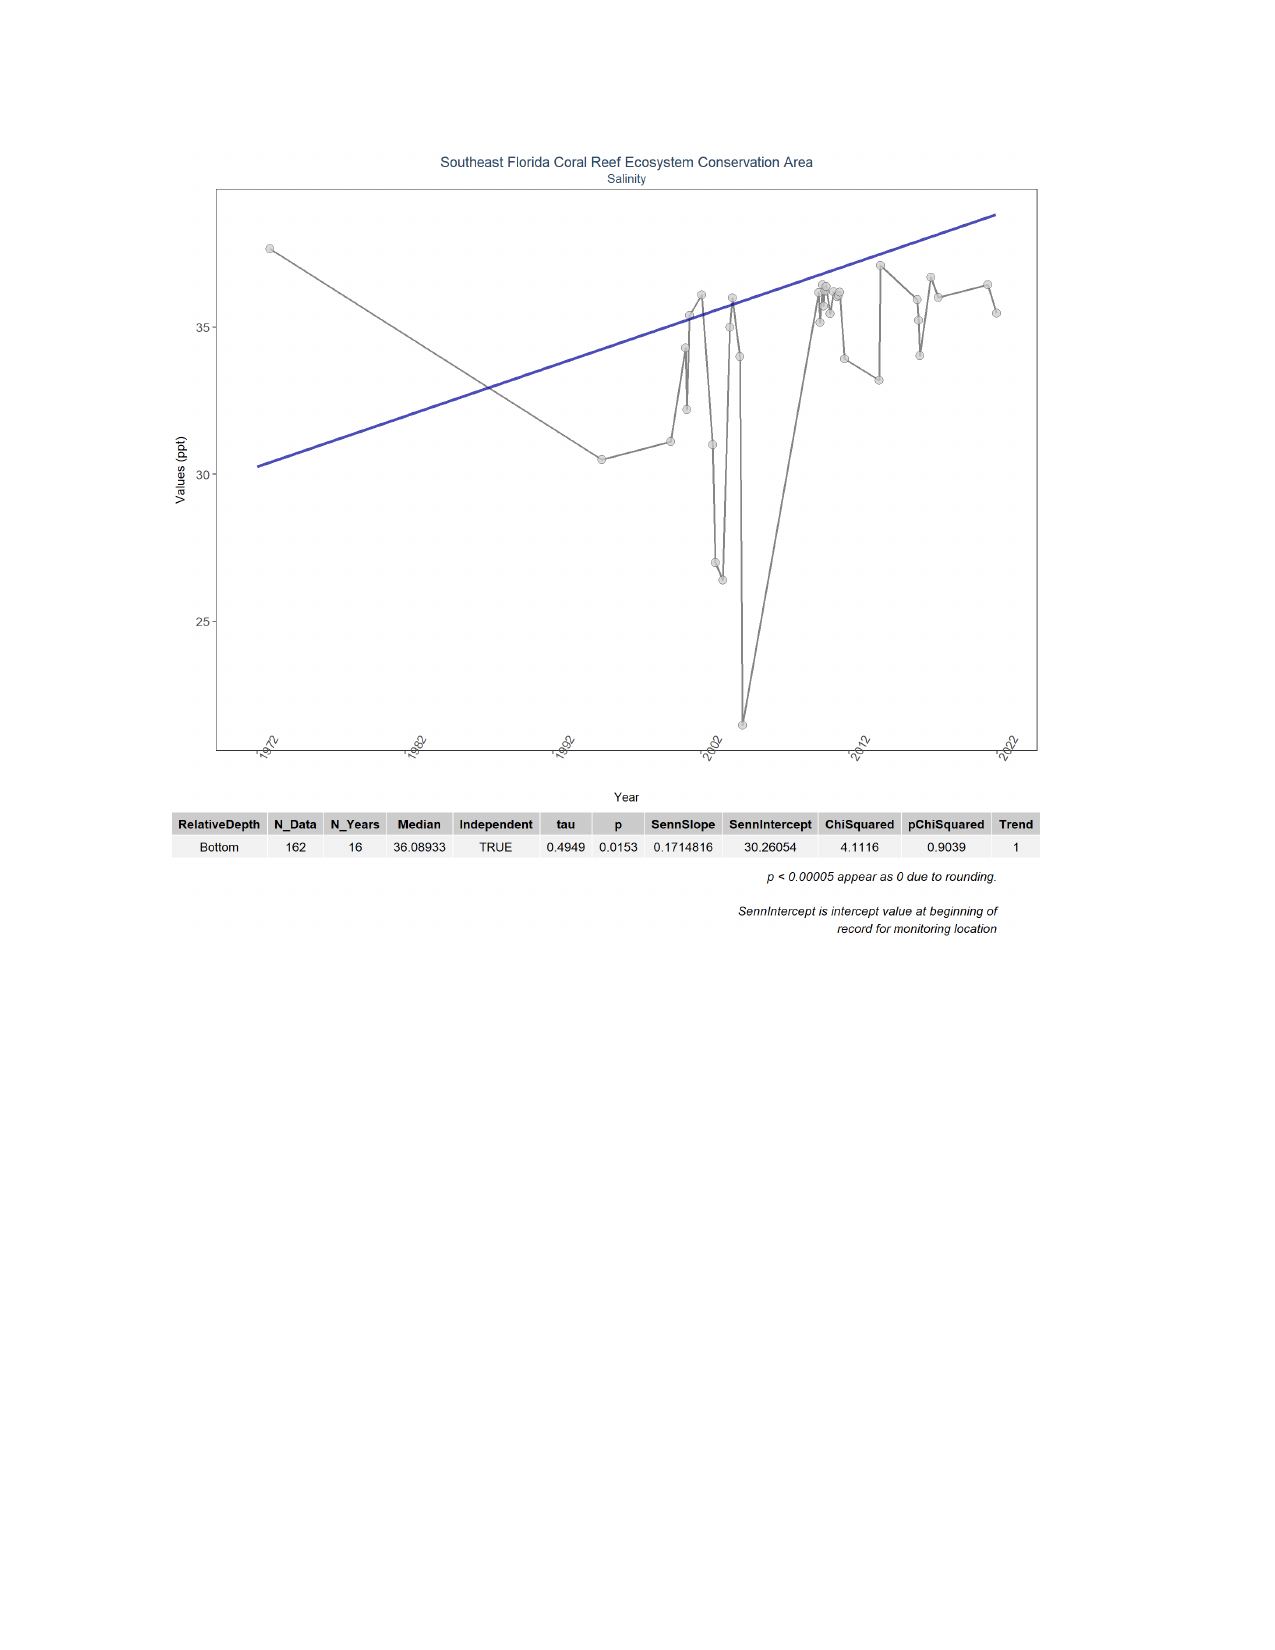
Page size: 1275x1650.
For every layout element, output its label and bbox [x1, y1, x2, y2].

picture [168, 150, 1044, 938]
